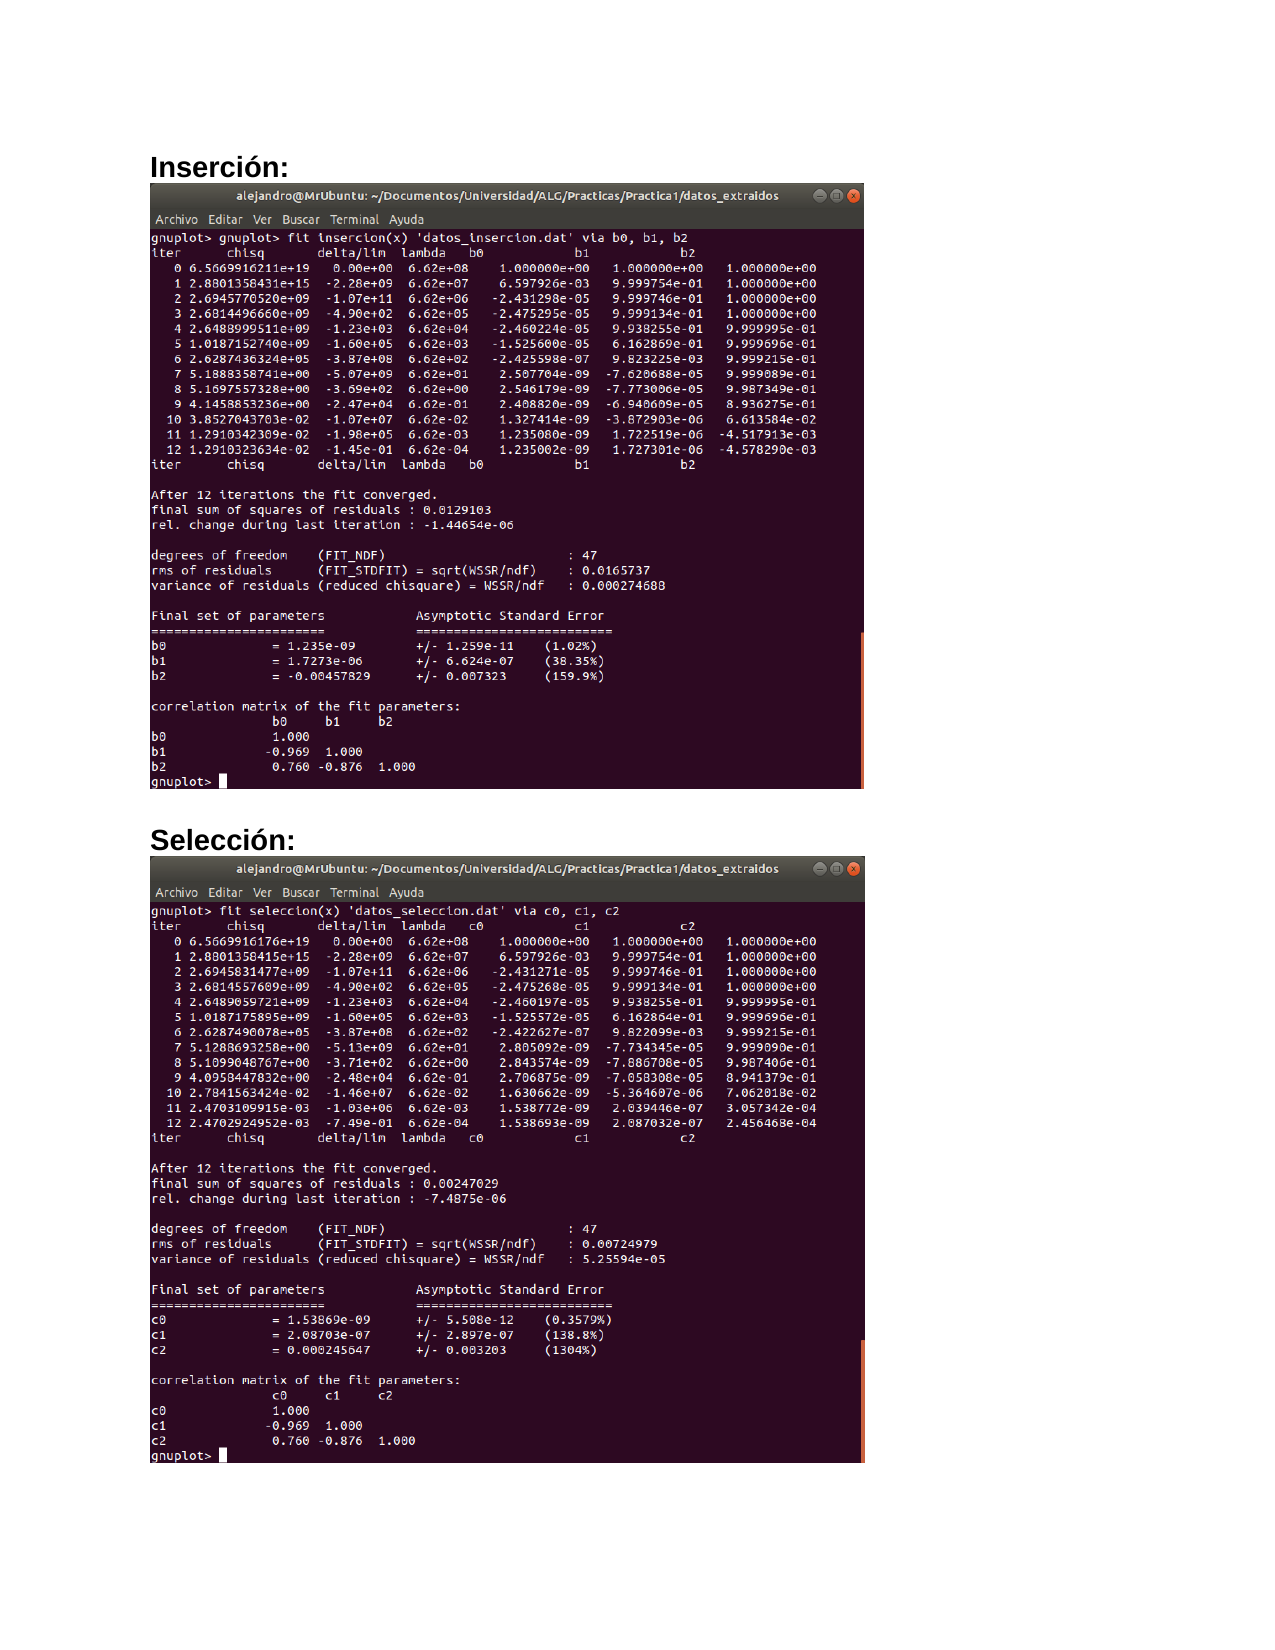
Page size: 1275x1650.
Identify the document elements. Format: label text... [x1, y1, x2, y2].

picture [150, 856, 865, 1463]
text Selección: [150, 823, 1125, 856]
picture [150, 183, 864, 789]
text Inserción: [150, 150, 1125, 183]
